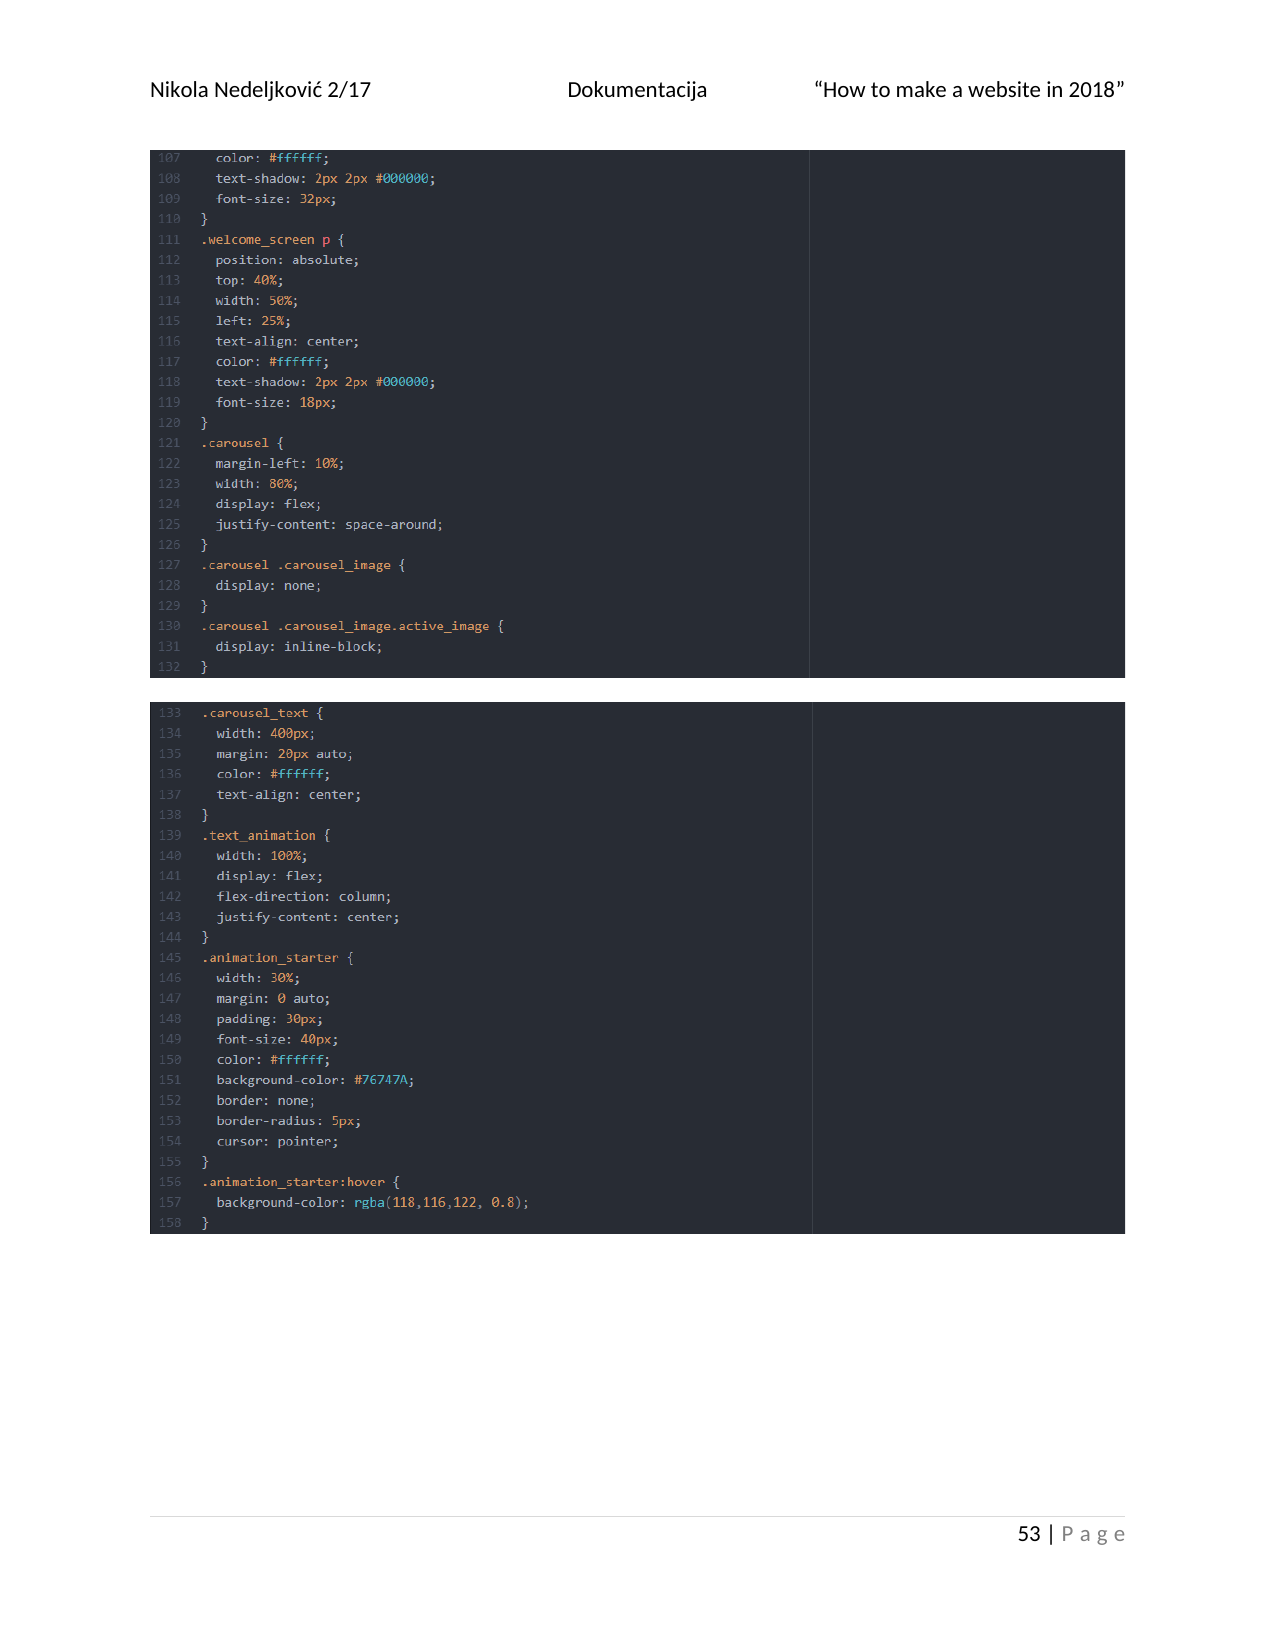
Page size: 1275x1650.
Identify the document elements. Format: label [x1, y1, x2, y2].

picture [150, 150, 1125, 678]
picture [150, 702, 1125, 1234]
